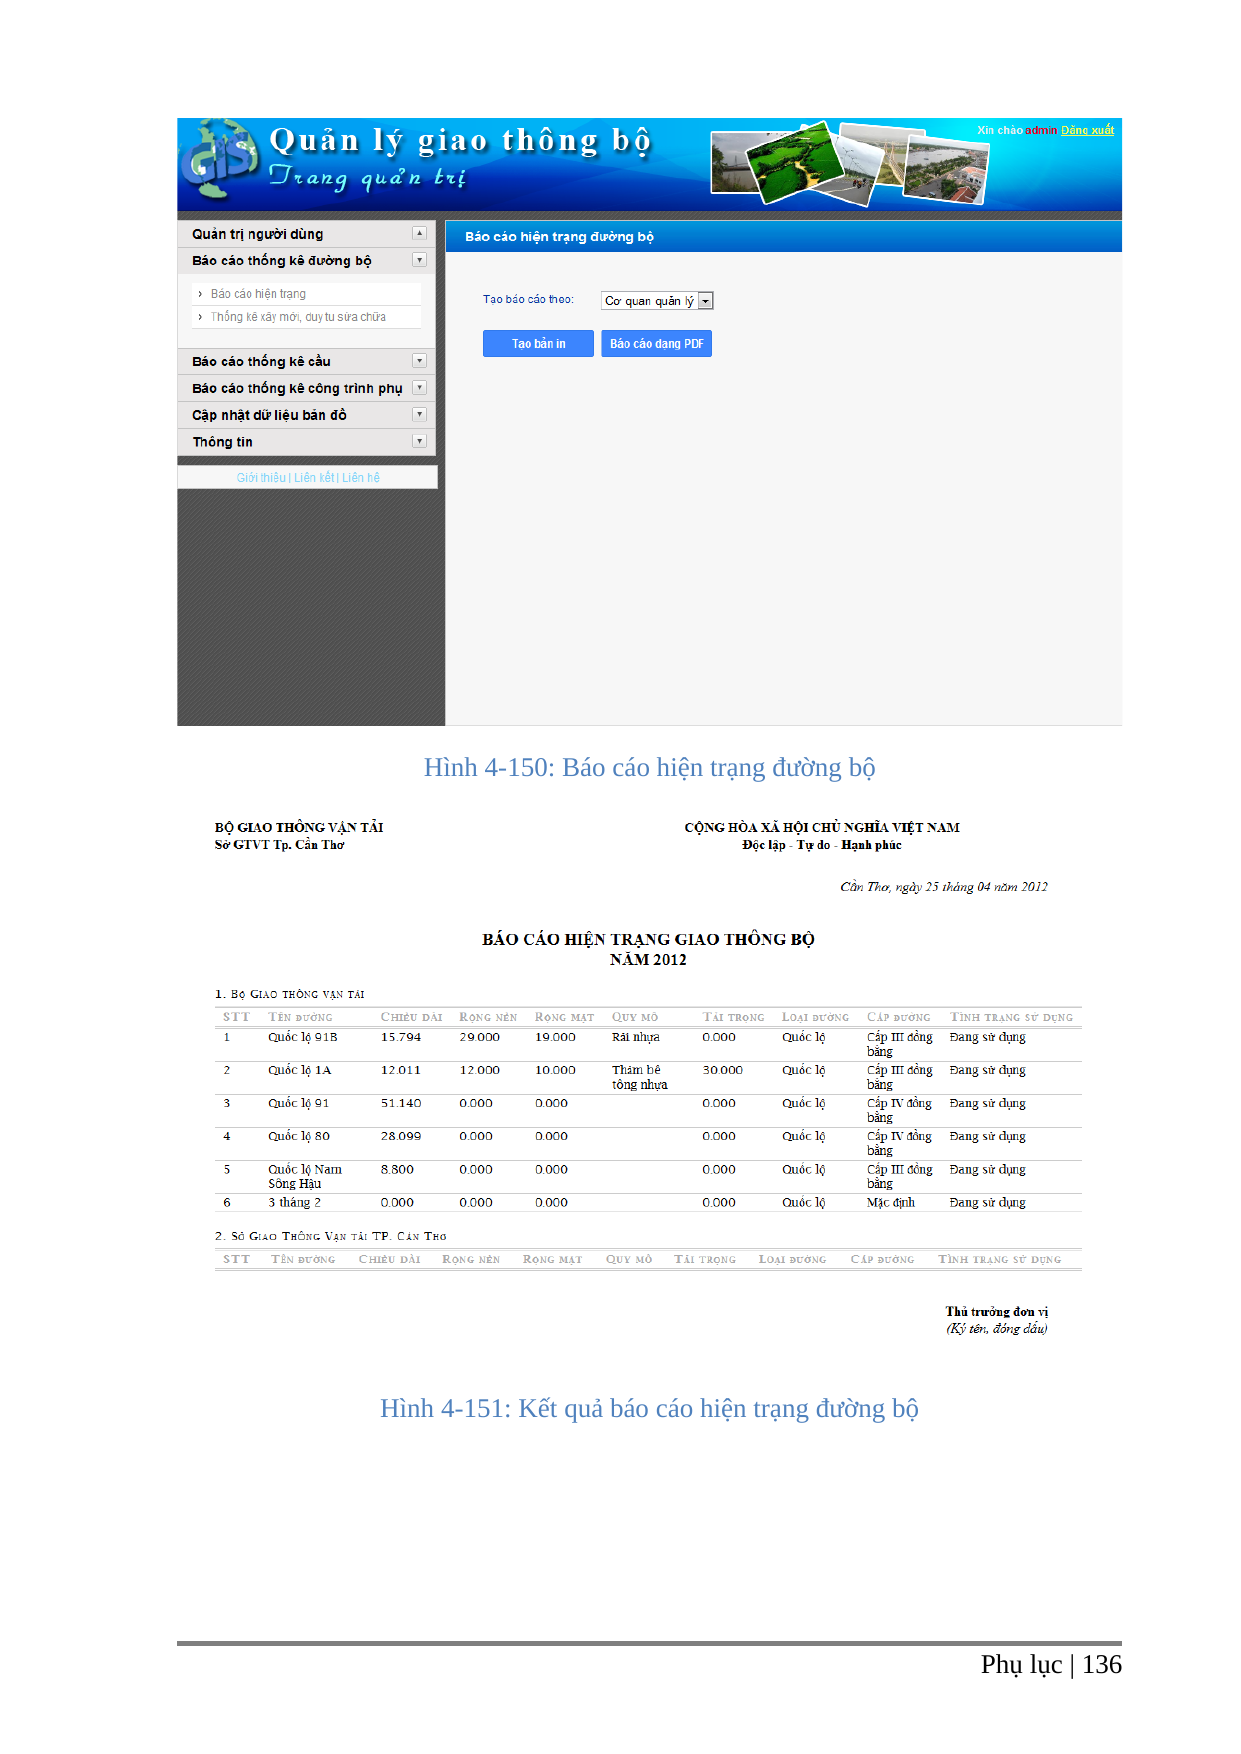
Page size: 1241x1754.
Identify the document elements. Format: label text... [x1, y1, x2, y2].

picture [505, 132, 510, 149]
picture [389, 136, 396, 147]
picture [481, 137, 485, 148]
picture [614, 129, 618, 149]
picture [519, 129, 524, 149]
picture [287, 131, 293, 148]
picture [201, 118, 210, 124]
picture [329, 136, 338, 149]
picture [459, 136, 464, 149]
picture [177, 802, 1123, 1367]
picture [472, 137, 476, 148]
picture [177, 118, 1123, 726]
picture [623, 136, 628, 147]
picture [644, 136, 649, 149]
